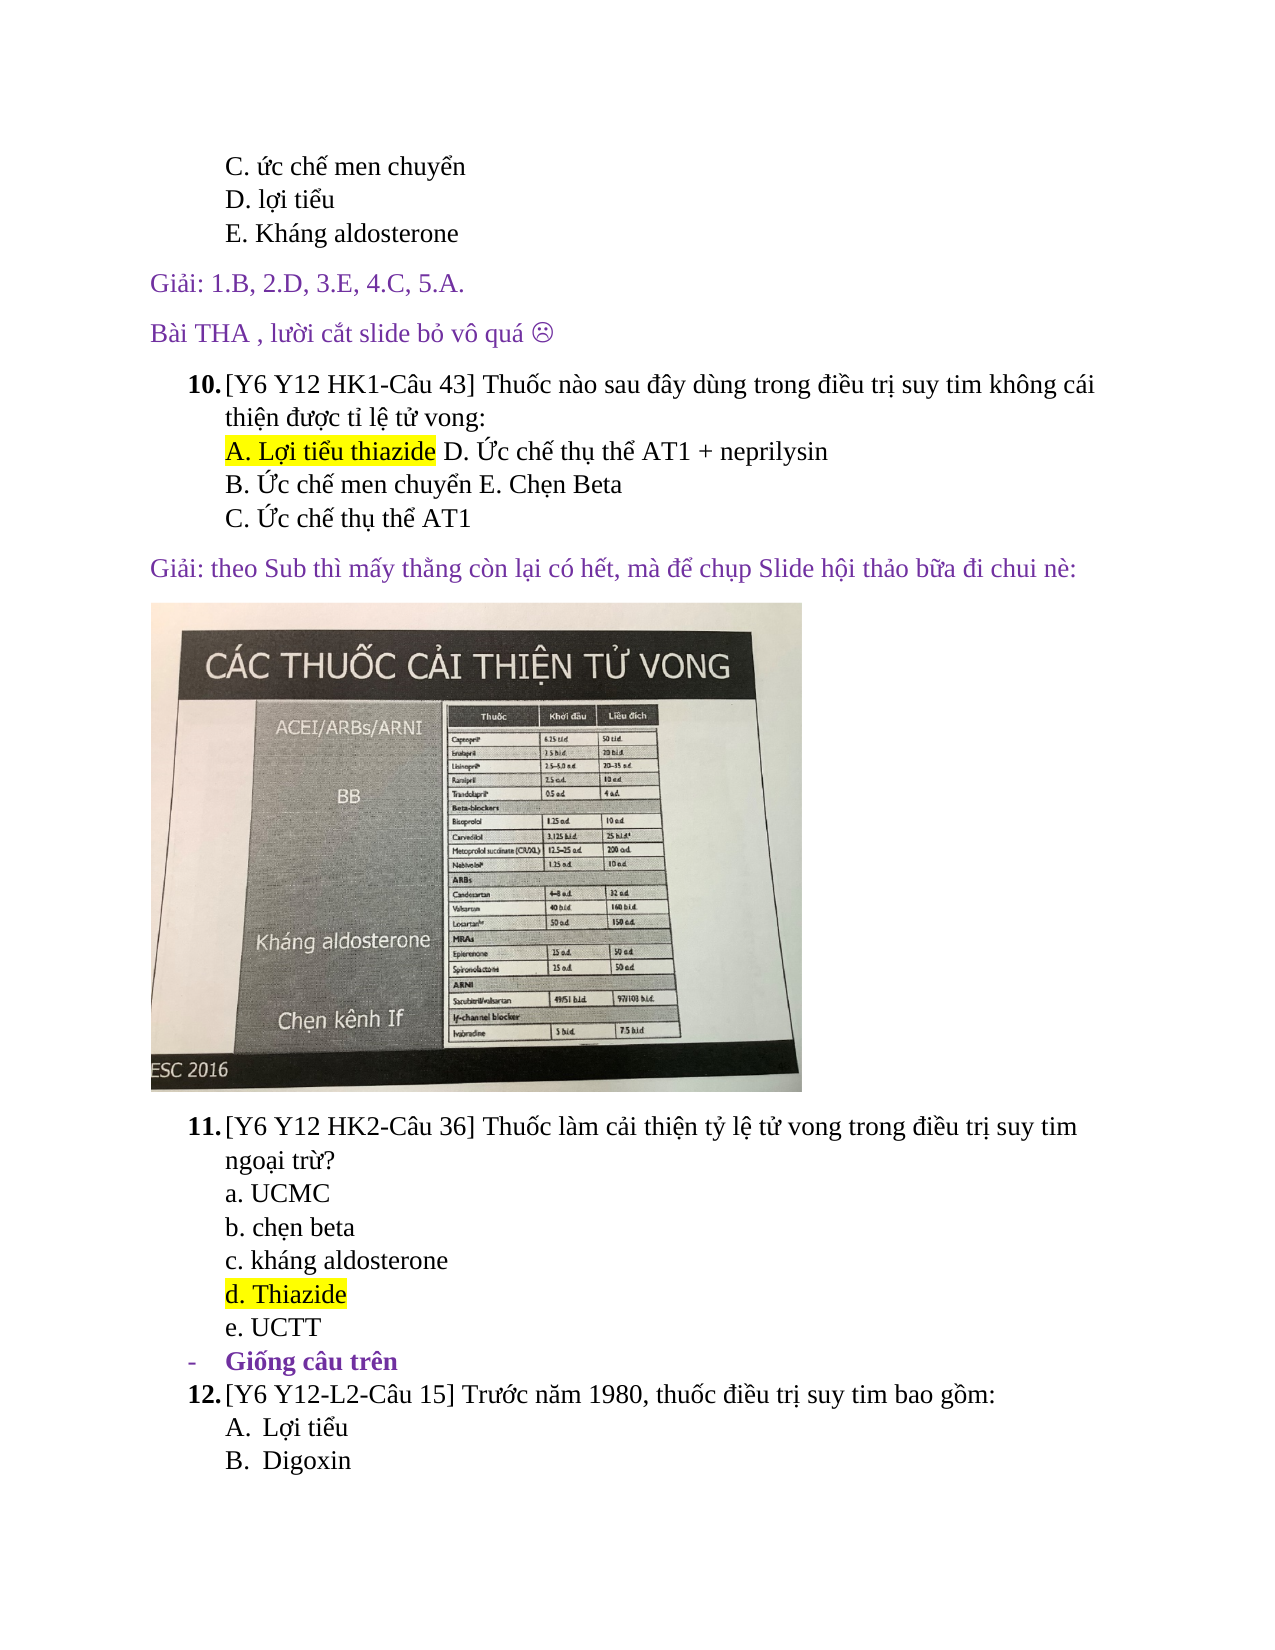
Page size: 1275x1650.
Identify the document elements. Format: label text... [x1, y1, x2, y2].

text Giải: 1.B, 2.D, 3.E, 4.C, 5.A. [150, 267, 1125, 298]
list Lợi tiểu [225, 1411, 1125, 1443]
list [Y6 Y12 HK2-Câu 36] Thuốc làm cải thiện tỷ lệ tử vong trong điều trị suy tim ngoại trừ? a. UCMC b. chẹn beta c. kháng aldosterone d. Thiazide e. UCTT [187, 1110, 1125, 1343]
list [Y6 Y12-L2-Câu 15] Trước năm 1980, thuốc điều trị suy tim bao gồm: [187, 1378, 1125, 1410]
list Digoxin [225, 1444, 1125, 1476]
text Giải: theo Sub thì mấy thằng còn lại có hết, mà để chụp Slide hội thảo bữa đi chui nè: [150, 552, 1125, 583]
list [Y6 Y12 HK1-Câu 43] Thuốc nào sau đây dùng trong điều trị suy tim không cái thiện được tỉ lệ tử vong: A. Lợi tiểu thiazide D. Ức chế thụ thể AT1 + neprilysin B. Ức chế men chuyển E. Chẹn Beta C. Ức chế thụ thể AT1 [187, 368, 1125, 533]
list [187, 150, 1125, 248]
text Bài THA , lười cắt slide bỏ vô quá [150, 317, 1125, 349]
picture [151, 603, 801, 1092]
list Giống câu trên [187, 1345, 1125, 1376]
